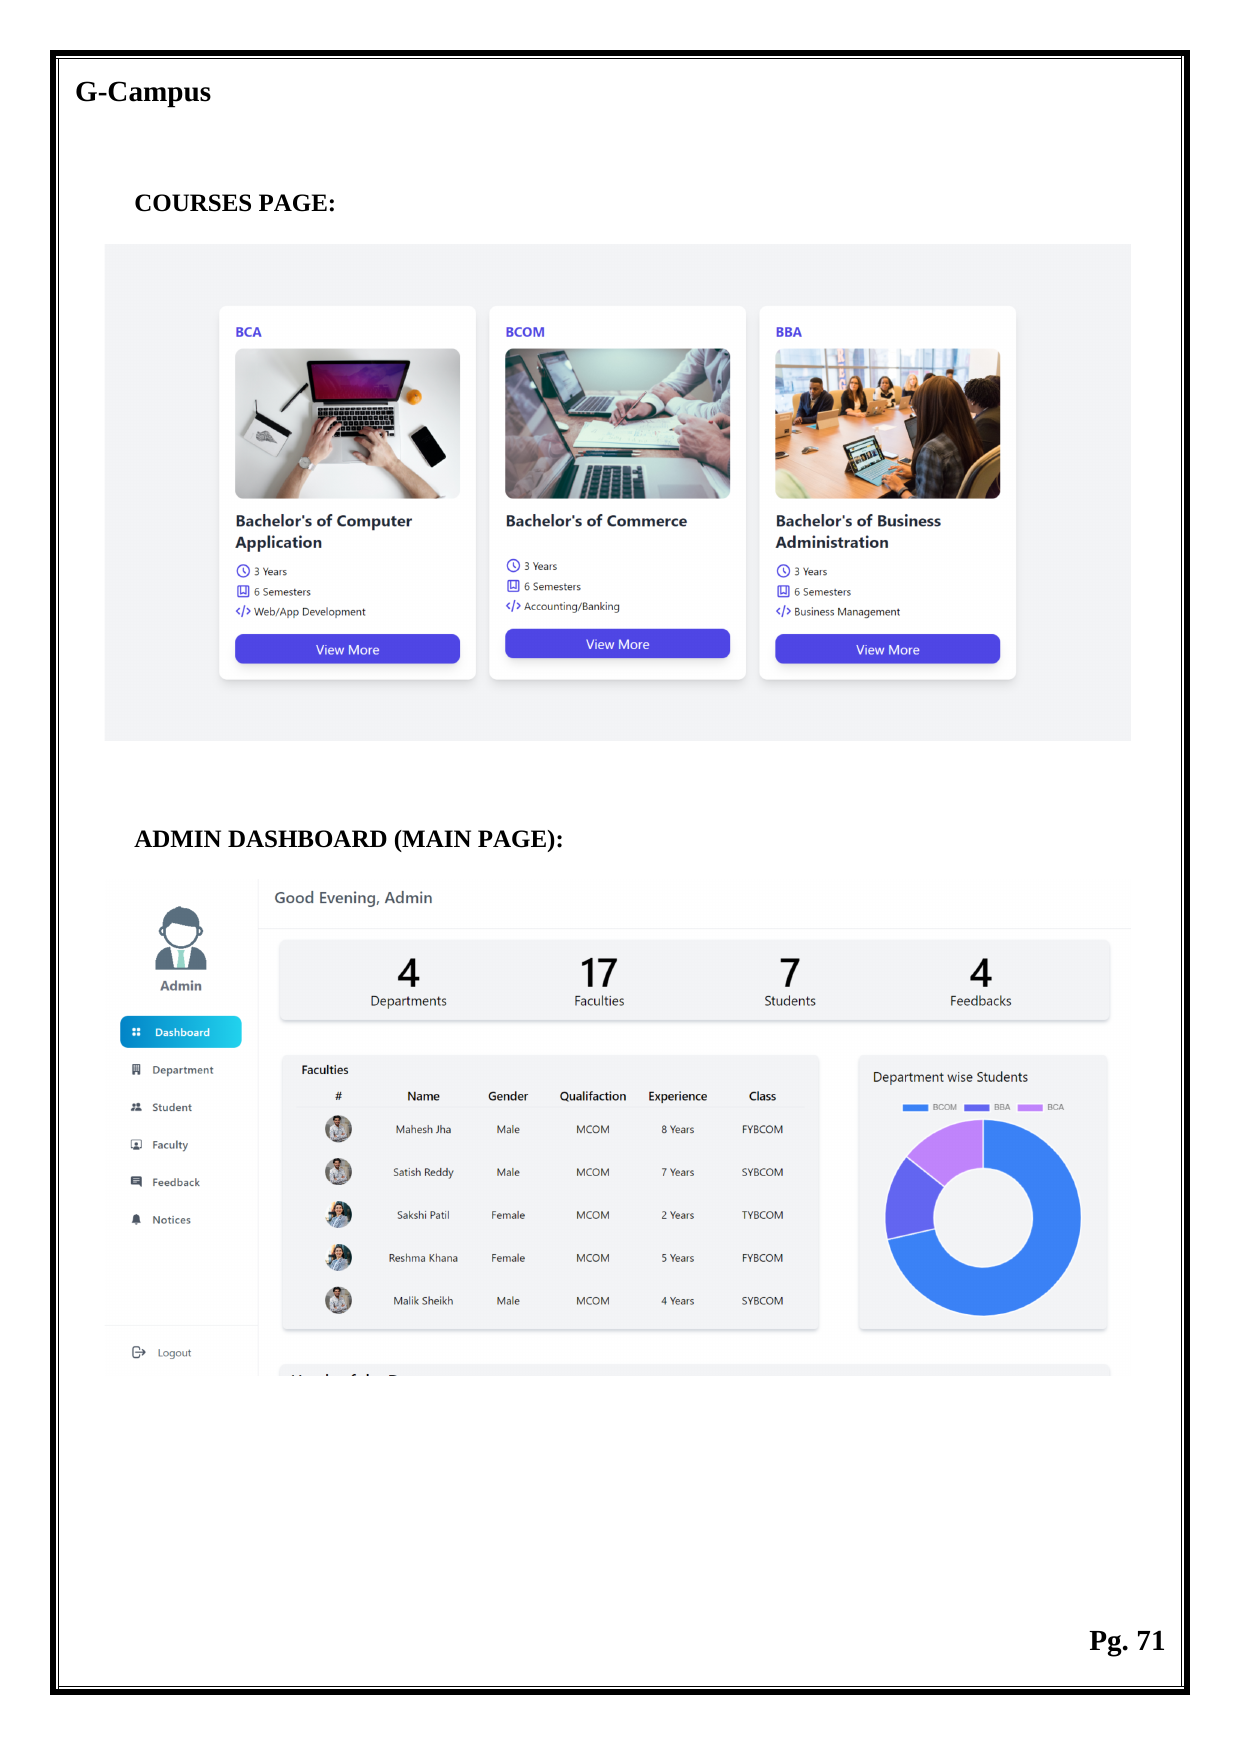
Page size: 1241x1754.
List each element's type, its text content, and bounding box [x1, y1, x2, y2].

picture [104, 244, 1131, 741]
text COURSES PAGE: [134, 188, 1106, 217]
text ADMIN DASHBOARD (MAIN PAGE): [134, 824, 1106, 852]
picture [104, 879, 1131, 1376]
